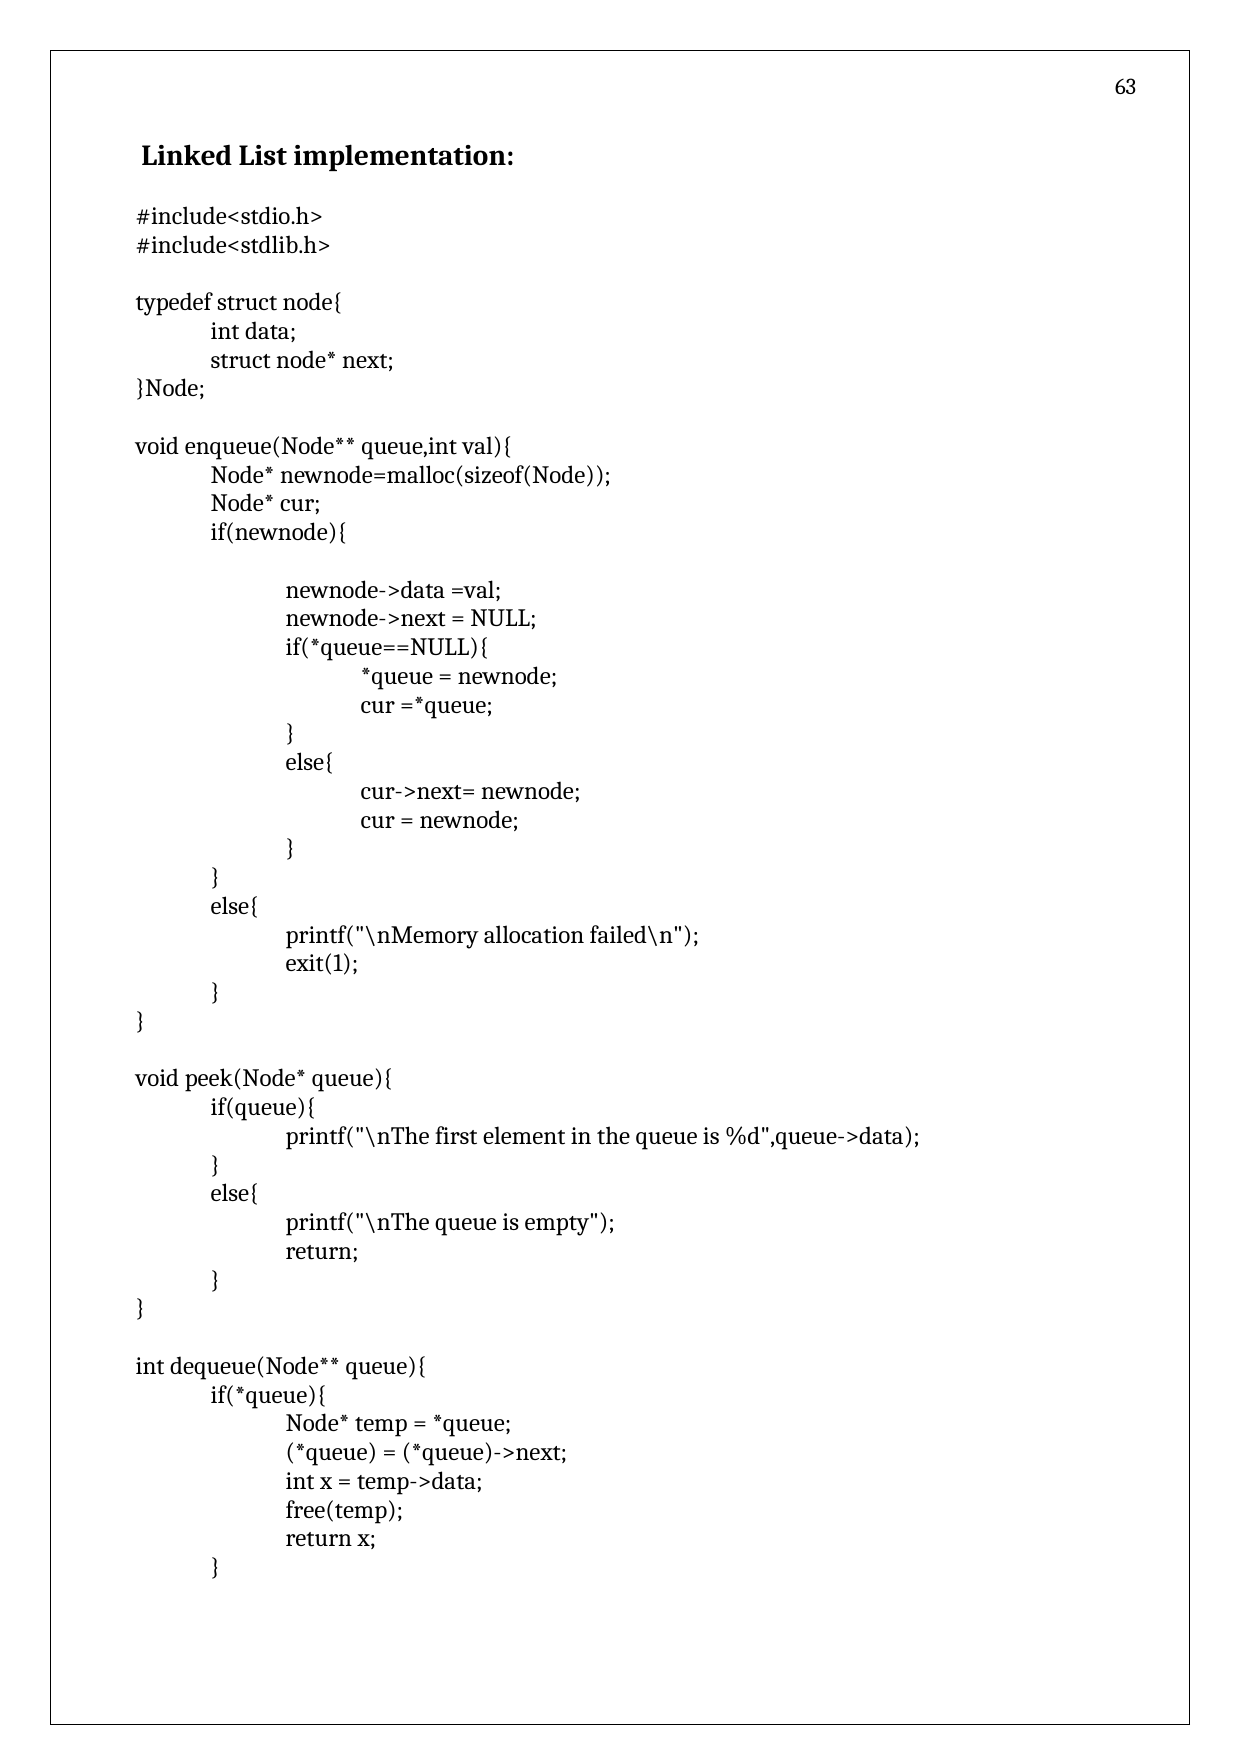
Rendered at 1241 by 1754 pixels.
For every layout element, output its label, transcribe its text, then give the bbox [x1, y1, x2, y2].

text else{ [135, 748, 1136, 777]
text if(*queue==NULL){ [135, 633, 1136, 662]
text } [135, 719, 1136, 748]
text } [135, 1294, 1136, 1323]
text struct node* next; [135, 346, 1136, 374]
text cur->next= newnode; [135, 777, 1136, 806]
text else{ [135, 892, 1136, 921]
text printf("\nThe queue is empty"); [135, 1208, 1136, 1237]
text *queue = newnode; [135, 662, 1136, 691]
text Node* temp = *queue; [135, 1409, 1136, 1438]
text (*queue) = (*queue)->next; [135, 1438, 1136, 1467]
text int dequeue(Node** queue){ [135, 1352, 1136, 1381]
text if(*queue){ [135, 1381, 1136, 1409]
text cur =*queue; [135, 691, 1136, 719]
text } [135, 834, 1136, 863]
text } [135, 1553, 1136, 1582]
text #include<stdio.h> [135, 202, 1136, 231]
text exit(1); [135, 949, 1136, 978]
text return x; [135, 1524, 1136, 1553]
text void peek(Node* queue){ [135, 1064, 1136, 1093]
text printf("\nThe first element in the queue is %d",queue->data); [135, 1122, 1136, 1151]
text } [135, 1007, 1136, 1036]
text if(queue){ [135, 1093, 1136, 1122]
text free(temp); [135, 1496, 1136, 1524]
text Linked List implementation: [135, 139, 1136, 173]
text } [135, 863, 1136, 892]
text int data; [135, 317, 1136, 346]
text printf("\nMemory allocation failed\n"); [135, 921, 1136, 949]
text if(newnode){ [135, 518, 1136, 547]
text }Node; [135, 374, 1136, 403]
text } [135, 1266, 1136, 1294]
text } [135, 978, 1136, 1007]
text int x = temp->data; [135, 1467, 1136, 1496]
text typedef struct node{ [135, 288, 1136, 317]
text cur = newnode; [135, 806, 1136, 834]
text return; [135, 1237, 1136, 1266]
text else{ [135, 1179, 1136, 1208]
text } [135, 1151, 1136, 1179]
text Node* cur; [135, 489, 1136, 518]
text Node* newnode=malloc(sizeof(Node)); [135, 461, 1136, 489]
text newnode->next = NULL; [135, 604, 1136, 633]
text void enqueue(Node** queue,int val){ [135, 432, 1136, 461]
text #include<stdlib.h> [135, 231, 1136, 259]
text newnode->data =val; [135, 576, 1136, 604]
